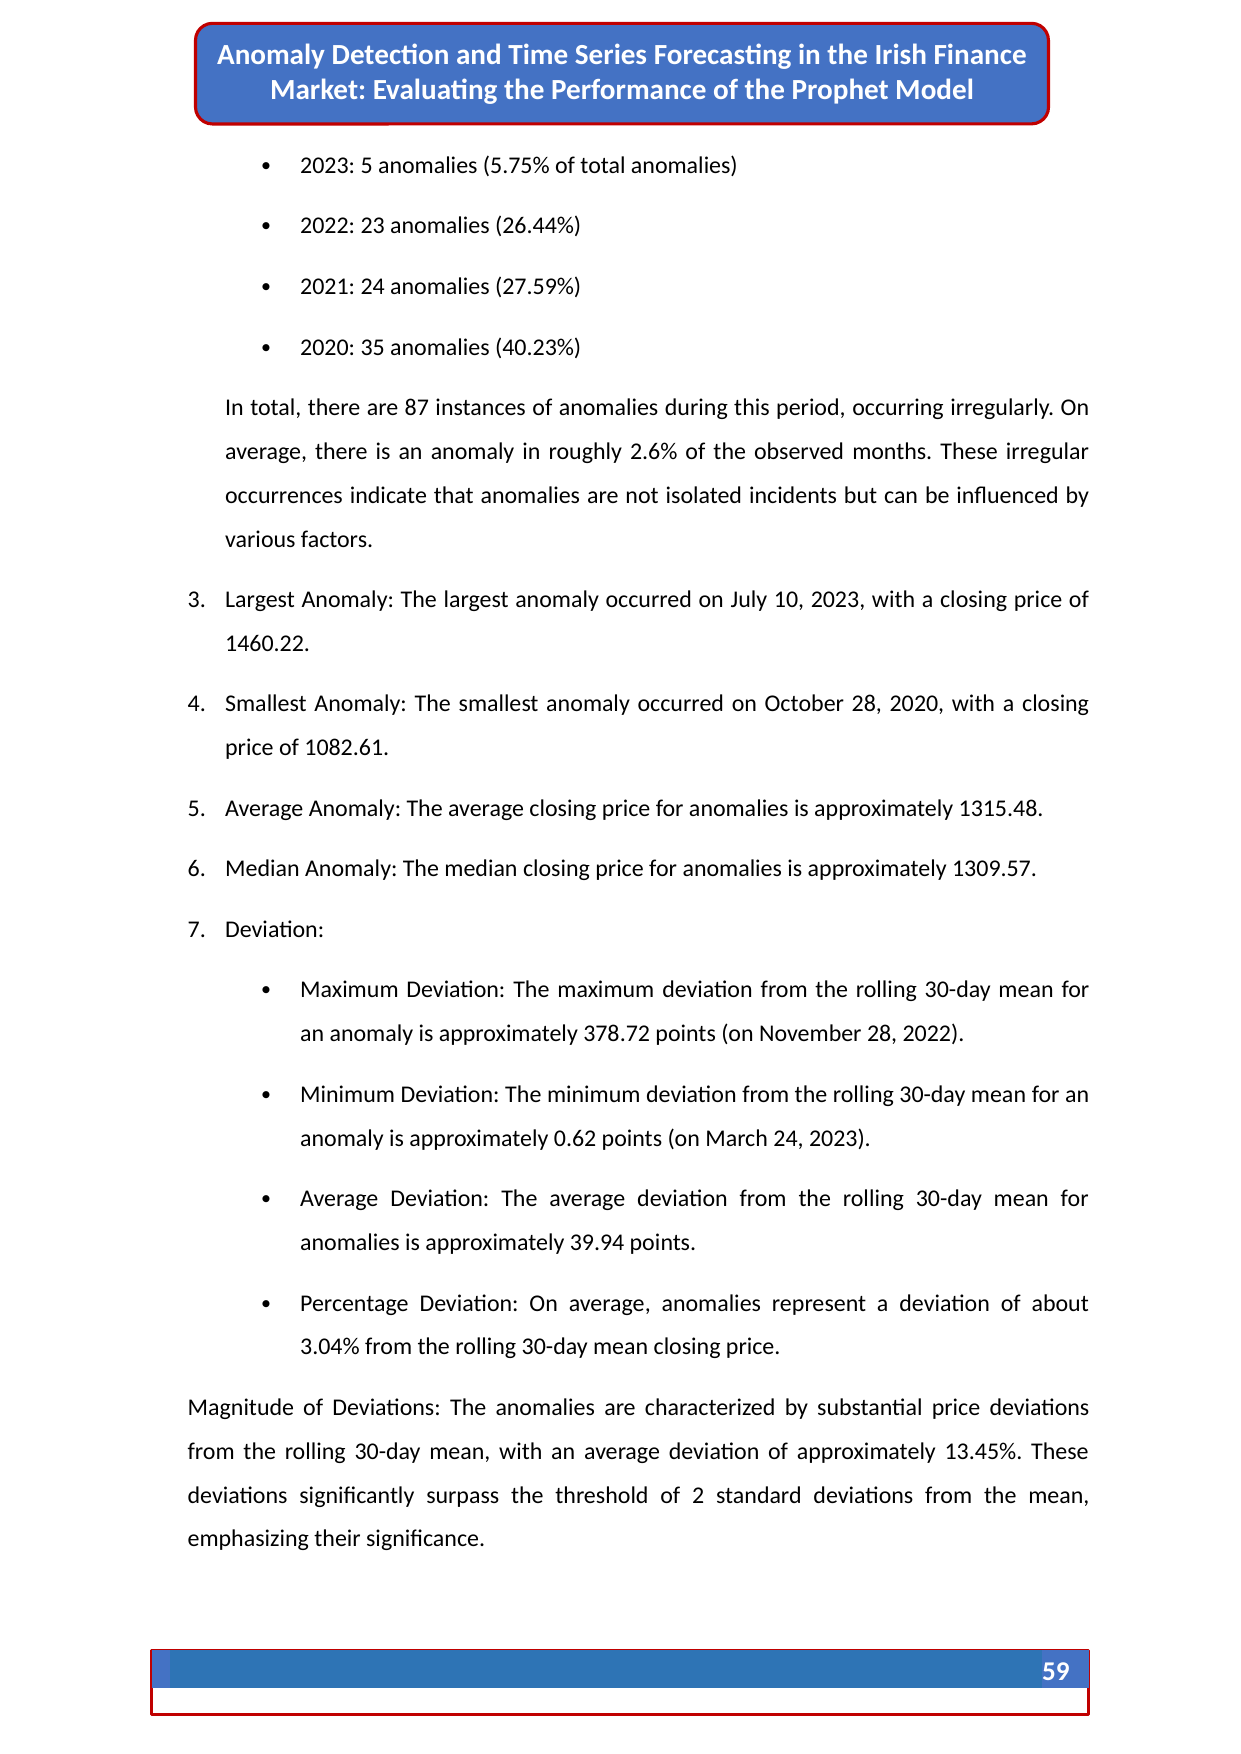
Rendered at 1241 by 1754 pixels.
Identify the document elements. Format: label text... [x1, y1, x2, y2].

list Largest Anomaly: The largest anomaly occurred on July 10, 2023, with a closing price of 1460.22. [187, 584, 1090, 657]
list Average Anomaly: The average closing price for anomalies is approximately 1315.48. [187, 793, 1090, 822]
list 2020: 35 anomalies (40.23%) [262, 332, 1090, 361]
list Deviation: [187, 914, 1090, 943]
text In total, there are 87 instances of anomalies during this period, occurring irregularly. On average, there is an anomaly in roughly 2.6% of the observed months. These irregular occurrences indicate that anomalies are not isolated incidents but can be influenced by various factors. [225, 392, 1090, 553]
list 2022: 23 anomalies (26.44%) [262, 211, 1090, 240]
list Percentage Deviation: On average, anomalies represent a deviation of about 3.04% from the rolling 30-day mean closing price. [262, 1288, 1090, 1361]
list Median Anomaly: The median closing price for anomalies is approximately 1309.57. [187, 853, 1090, 883]
list Minimum Deviation: The minimum deviation from the rolling 30-day mean for an anomaly is approximately 0.62 points (on March 24, 2023). [262, 1079, 1090, 1152]
list 2023: 5 anomalies (5.75% of total anomalies) [262, 150, 1090, 179]
list Average Deviation: The average deviation from the rolling 30-day mean for anomalies is approximately 39.94 points. [262, 1183, 1090, 1256]
list 2021: 24 anomalies (27.59%) [262, 271, 1090, 300]
list Maximum Deviation: The maximum deviation from the rolling 30-day mean for an anomaly is approximately 378.72 points (on November 28, 2022). [262, 974, 1090, 1048]
list Smallest Anomaly: The smallest anomaly occurred on October 28, 2020, with a closing price of 1082.61. [187, 688, 1090, 762]
text Magnitude of Deviations: The anomalies are characterized by substantial price deviations from the rolling 30-day mean, with an average deviation of approximately 13.45%. These deviations significantly surpass the threshold of 2 standard deviations from the mean, emphasizing their significance. [187, 1392, 1090, 1553]
